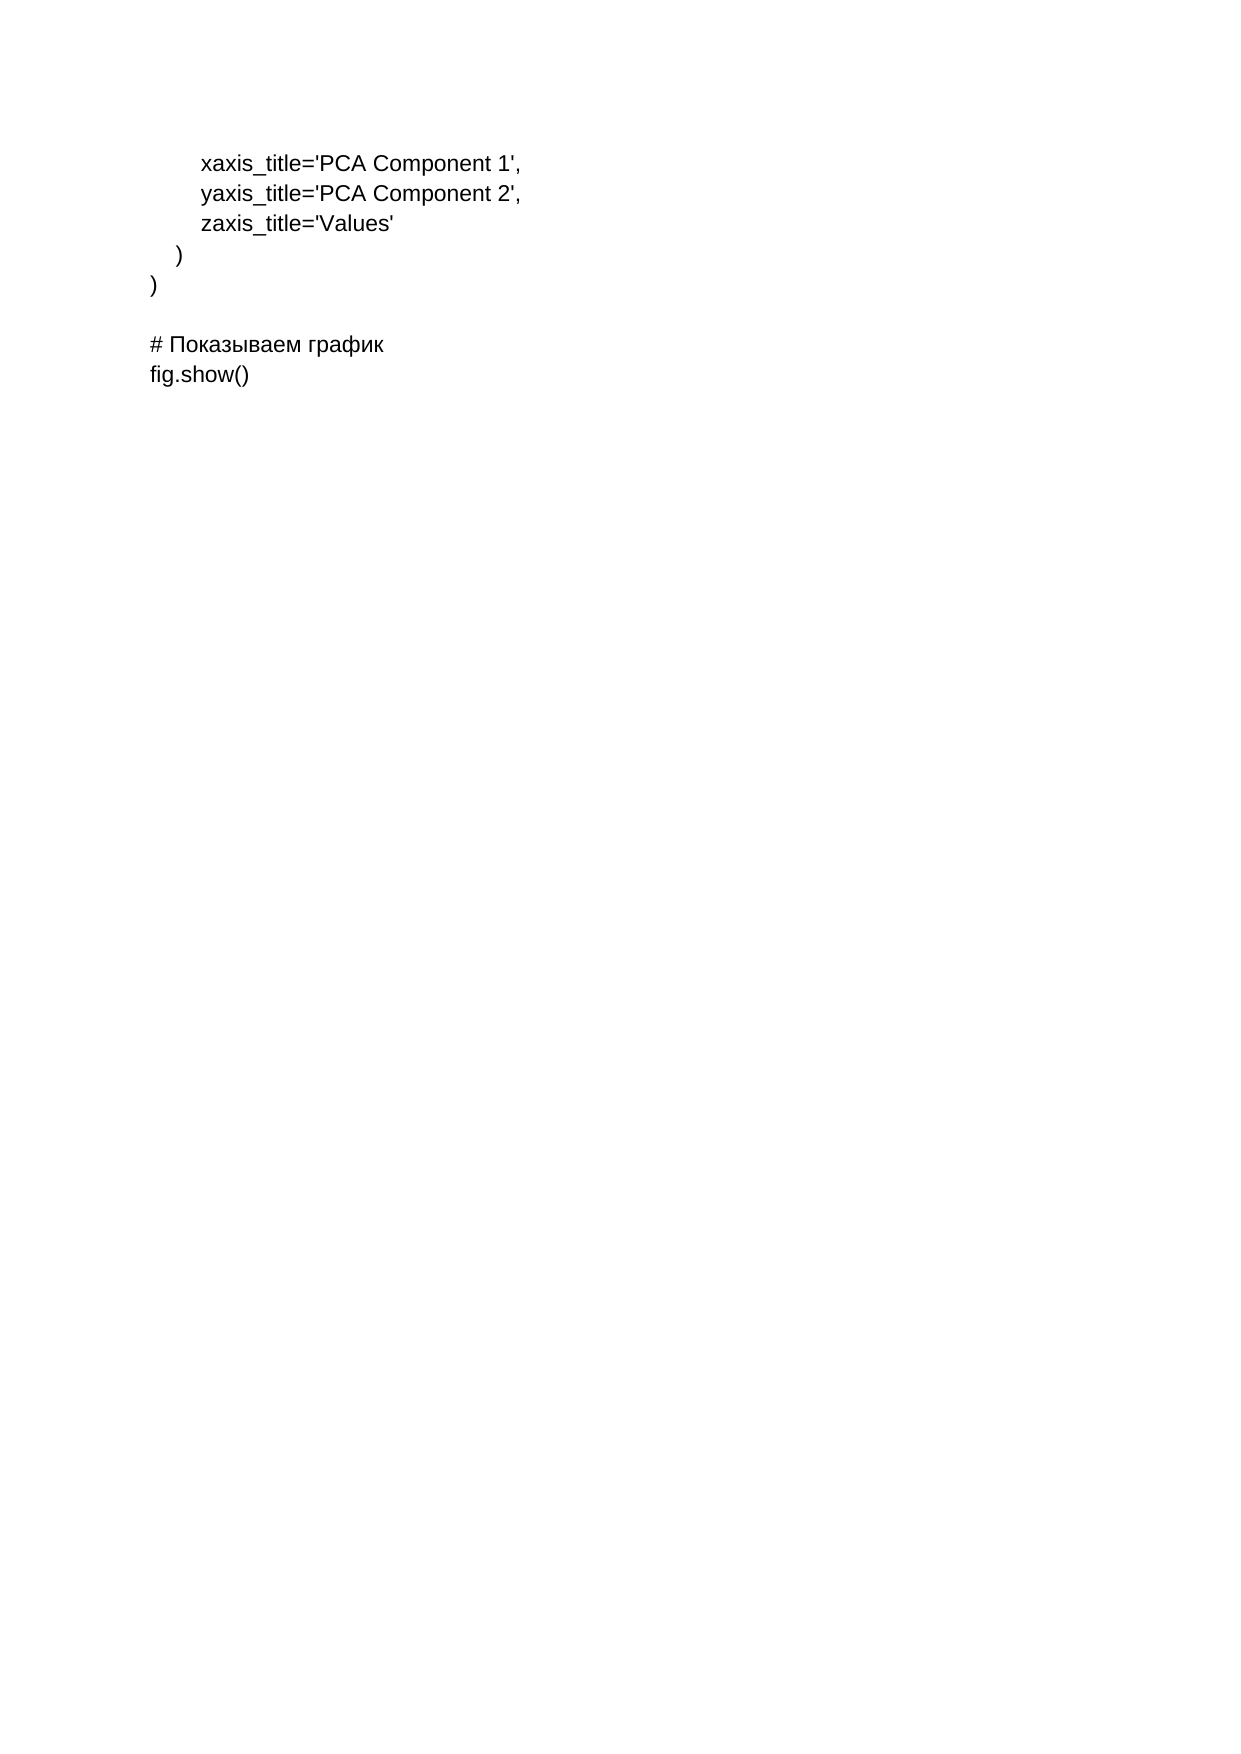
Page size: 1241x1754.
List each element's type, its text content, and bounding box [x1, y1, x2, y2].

text ) [150, 271, 1090, 297]
text fig.show() [150, 361, 1090, 388]
text xaxis_title='PCA Component 1', [150, 150, 1090, 176]
text # Показываем график [150, 331, 1090, 358]
text zaxis_title='Values' [150, 210, 1090, 237]
text ) [150, 241, 1090, 267]
text yaxis_title='PCA Component 2', [150, 180, 1090, 207]
